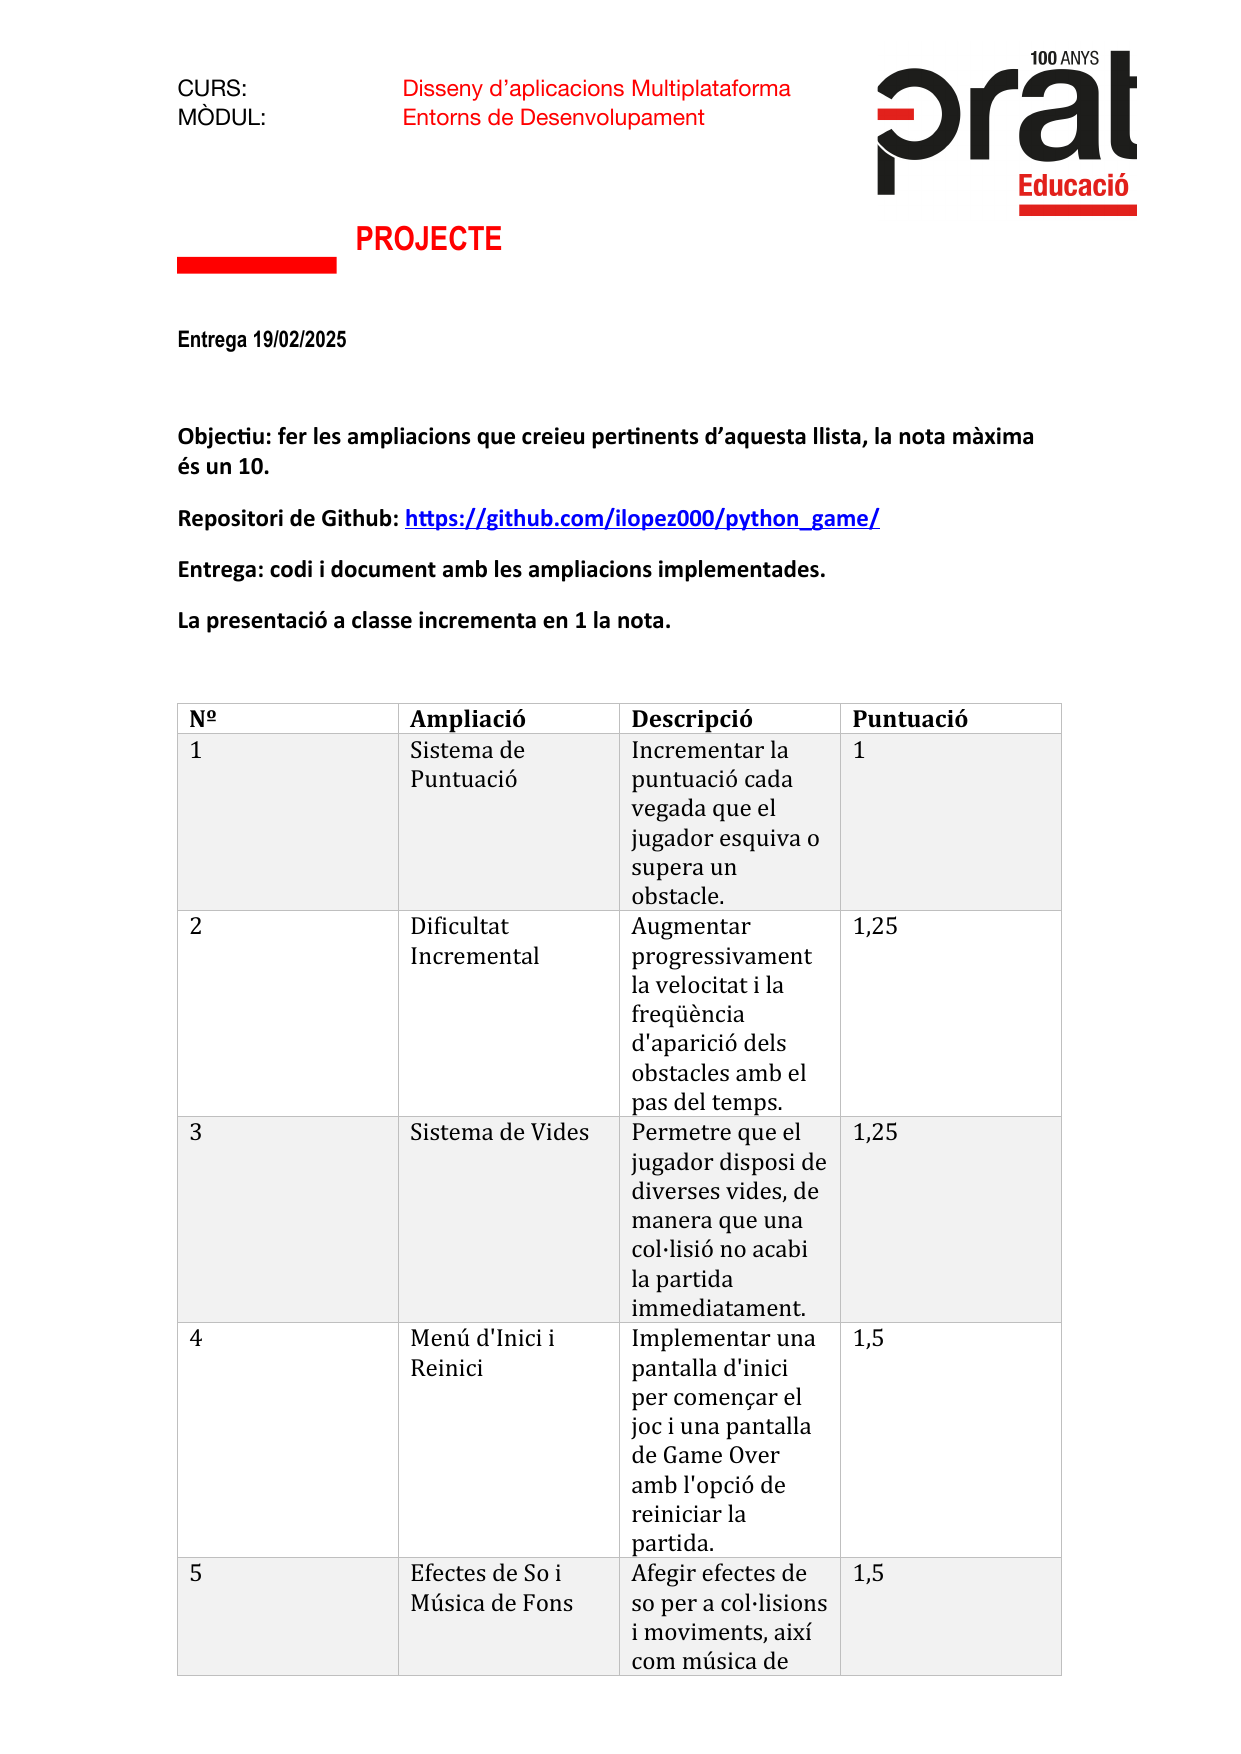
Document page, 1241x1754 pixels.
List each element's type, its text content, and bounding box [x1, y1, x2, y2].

table_cell Sistema de Vides [399, 1117, 619, 1322]
table_cell Afegir efectes de so per a col·lisions i moviments, així com música de fons per millorar l'experiència del joc. [620, 1558, 840, 1675]
table_cell 2 [178, 911, 398, 1116]
table_cell Implementar una pantalla d'inici per començar el joc i una pantalla de Game Over amb l'opció de reiniciar la partida. [620, 1323, 840, 1557]
text Objectiu: fer les ampliacions que creieu pertinents d’aquesta llista, la nota màxima és un 10. [177, 420, 1063, 481]
table_cell 1,25 [841, 911, 1061, 1116]
table_cell 5 [178, 1558, 398, 1675]
table_cell 1 [178, 734, 398, 910]
text La presentació a classe incrementa en 1 la nota. [177, 604, 1063, 635]
table_cell Dificultat Incremental [399, 911, 619, 1116]
table_cell Menú d'Inici i Reinici [399, 1323, 619, 1557]
table_header Ampliació [399, 704, 619, 733]
table_cell Incrementar la puntuació cada vegada que el jugador esquiva o supera un obstacle. [620, 734, 840, 910]
table_cell Efectes de So i Música de Fons [399, 1558, 619, 1675]
text Entrega 19/02/2025 [177, 326, 1063, 352]
picture [877, 41, 1137, 221]
table_header Descripció [620, 704, 840, 733]
table_cell 1,5 [841, 1558, 1061, 1675]
table_cell Augmentar progressivament la velocitat i la freqüència d'aparició dels obstacles amb el pas del temps. [620, 911, 840, 1116]
table_cell 3 [178, 1117, 398, 1322]
table_cell Permetre que el jugador disposi de diverses vides, de manera que una col·lisió no acabi la partida immediatament. [620, 1117, 840, 1322]
table_cell 1,5 [841, 1323, 1061, 1557]
table_header Nº [178, 704, 398, 733]
text Entrega: codi i document amb les ampliacions implementades. [177, 553, 1063, 584]
table_cell 1 [841, 734, 1061, 910]
table_header Puntuació [841, 704, 1061, 733]
table_cell Sistema de Puntuació [399, 734, 619, 910]
table_cell 4 [178, 1323, 398, 1557]
table_cell 1,25 [841, 1117, 1061, 1322]
text Repositori de Github: https://github.com/ilopez000/python_game/ [177, 502, 1063, 532]
text PROJECTE [177, 219, 1063, 257]
